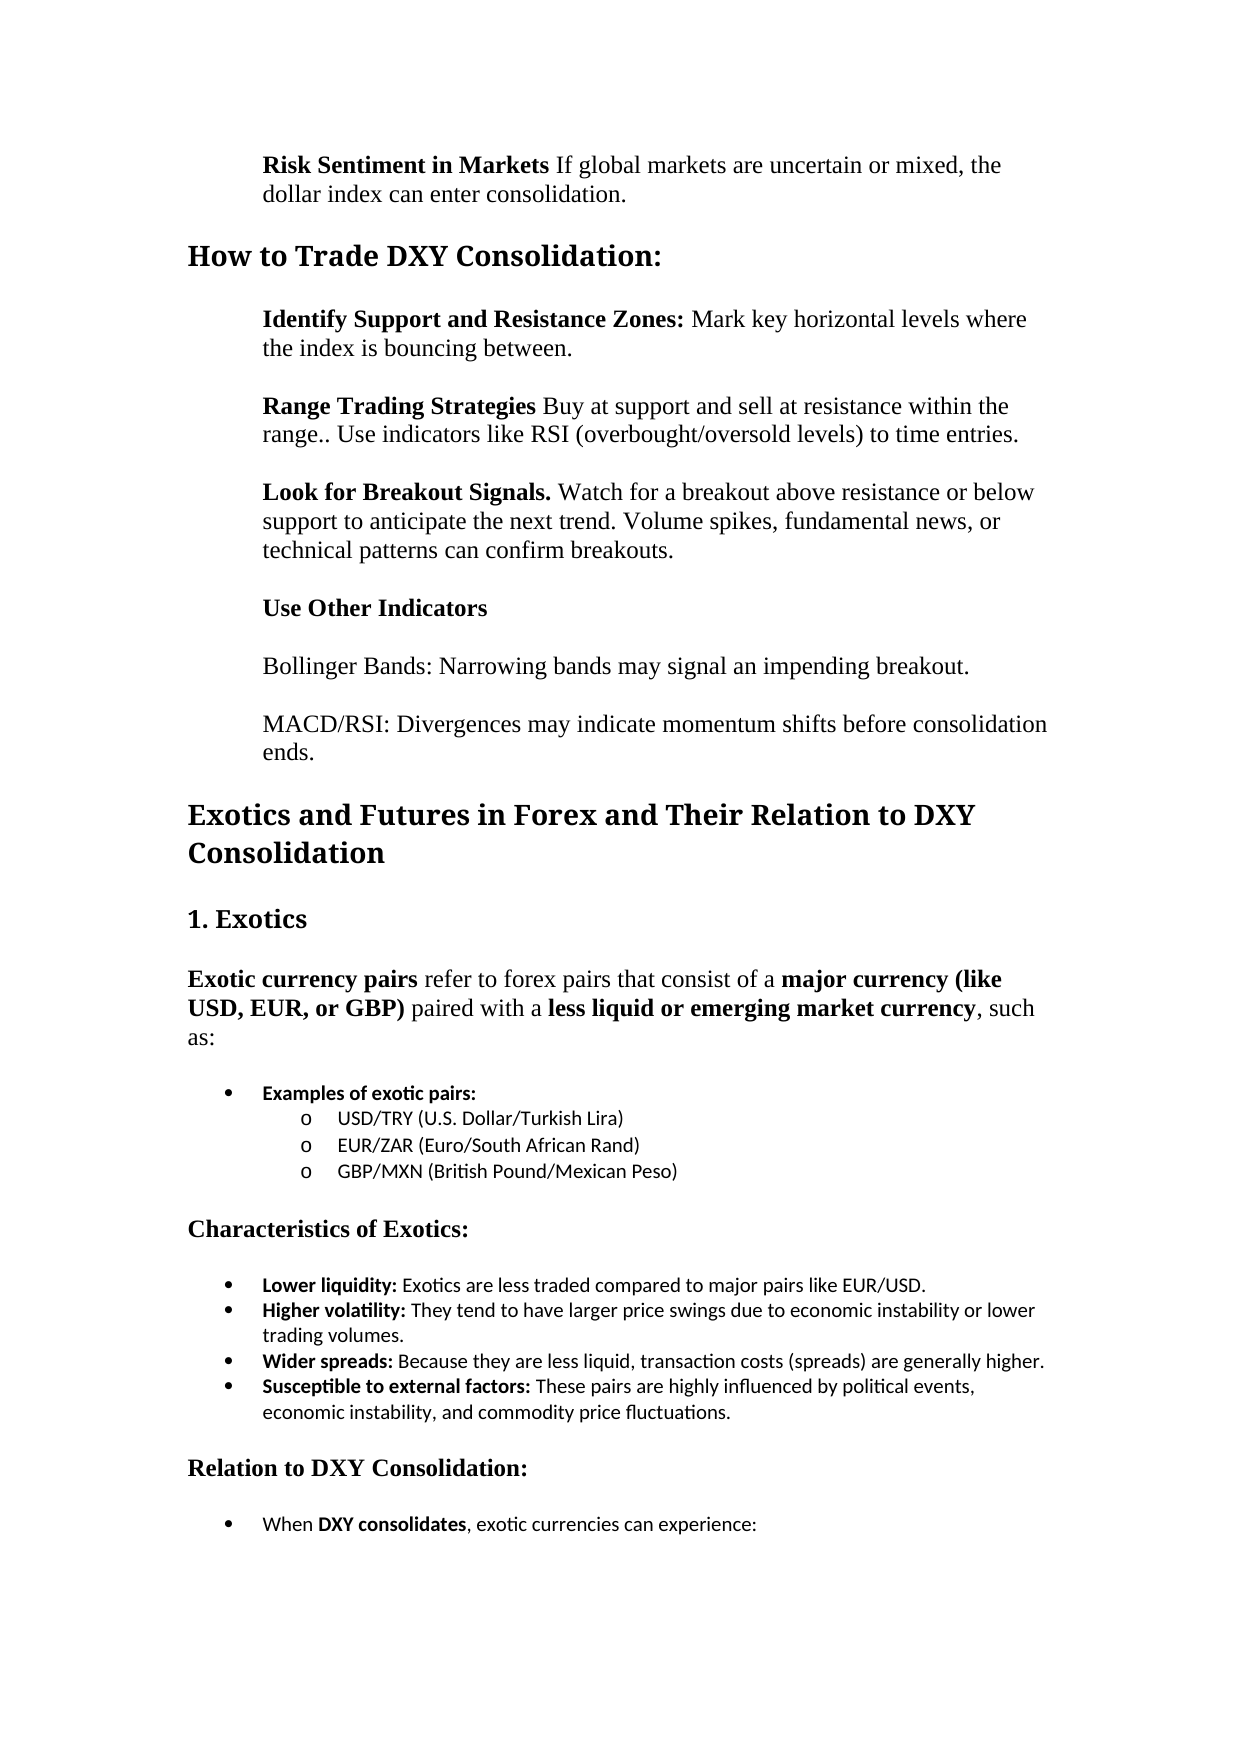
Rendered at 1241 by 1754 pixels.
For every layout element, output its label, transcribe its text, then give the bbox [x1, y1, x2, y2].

text Characteristics of Exotics: [187, 1214, 1053, 1243]
text Use Other Indicators [262, 593, 1053, 622]
list Susceptible to external factors: These pairs are highly influenced by political events, economic instability, and commodity price fluctuations. [225, 1373, 1053, 1424]
list Lower liquidity: Exotics are less traded compared to major pairs like EUR/USD. [225, 1272, 1053, 1297]
subtitle How to Trade DXY Consolidation: [187, 237, 1053, 275]
text Look for Breakout Signals. Watch for a breakout above resistance or below support to anticipate the next trend. Volume spikes, fundamental news, or technical patterns can confirm breakouts. [262, 477, 1053, 564]
text Identify Support and Resistance Zones: Mark key horizontal levels where the index is bouncing between. [262, 304, 1053, 362]
subtitle 1. Exotics [187, 901, 1053, 935]
list GBP/MXN (British Pound/Mexican Peso) [300, 1158, 1053, 1185]
list EUR/ZAR (Euro/South African Rand) [300, 1132, 1053, 1158]
text Relation to DXY Consolidation: [187, 1453, 1053, 1482]
text Exotic currency pairs refer to forex pairs that consist of a major currency (like USD, EUR, or GBP) paired with a less liquid or emerging market currency, such as: [187, 964, 1053, 1051]
list Higher volatility: They tend to have larger price swings due to economic instability or lower trading volumes. [225, 1297, 1053, 1348]
text Bollinger Bands: Narrowing bands may signal an impending breakout. [262, 651, 1053, 679]
text MACD/RSI: Divergences may indicate momentum shifts before consolidation ends. [262, 709, 1053, 766]
subtitle Exotics and Futures in Forex and Their Relation to DXY Consolidation [187, 795, 1053, 872]
text Risk Sentiment in Markets If global markets are uncertain or mixed, the dollar index can enter consolidation. [262, 150, 1053, 207]
list USD/TRY (U.S. Dollar/Turkish Lira) [300, 1105, 1053, 1132]
list When DXY consolidates, exotic currencies can experience: [225, 1511, 1053, 1537]
list Wider spreads: Because they are less liquid, transaction costs (spreads) are generally higher. [225, 1348, 1053, 1373]
list Examples of exotic pairs: [225, 1080, 1053, 1105]
text Range Trading Strategies Buy at support and sell at resistance within the range.. Use indicators like RSI (overbought/oversold levels) to time entries. [262, 391, 1053, 448]
